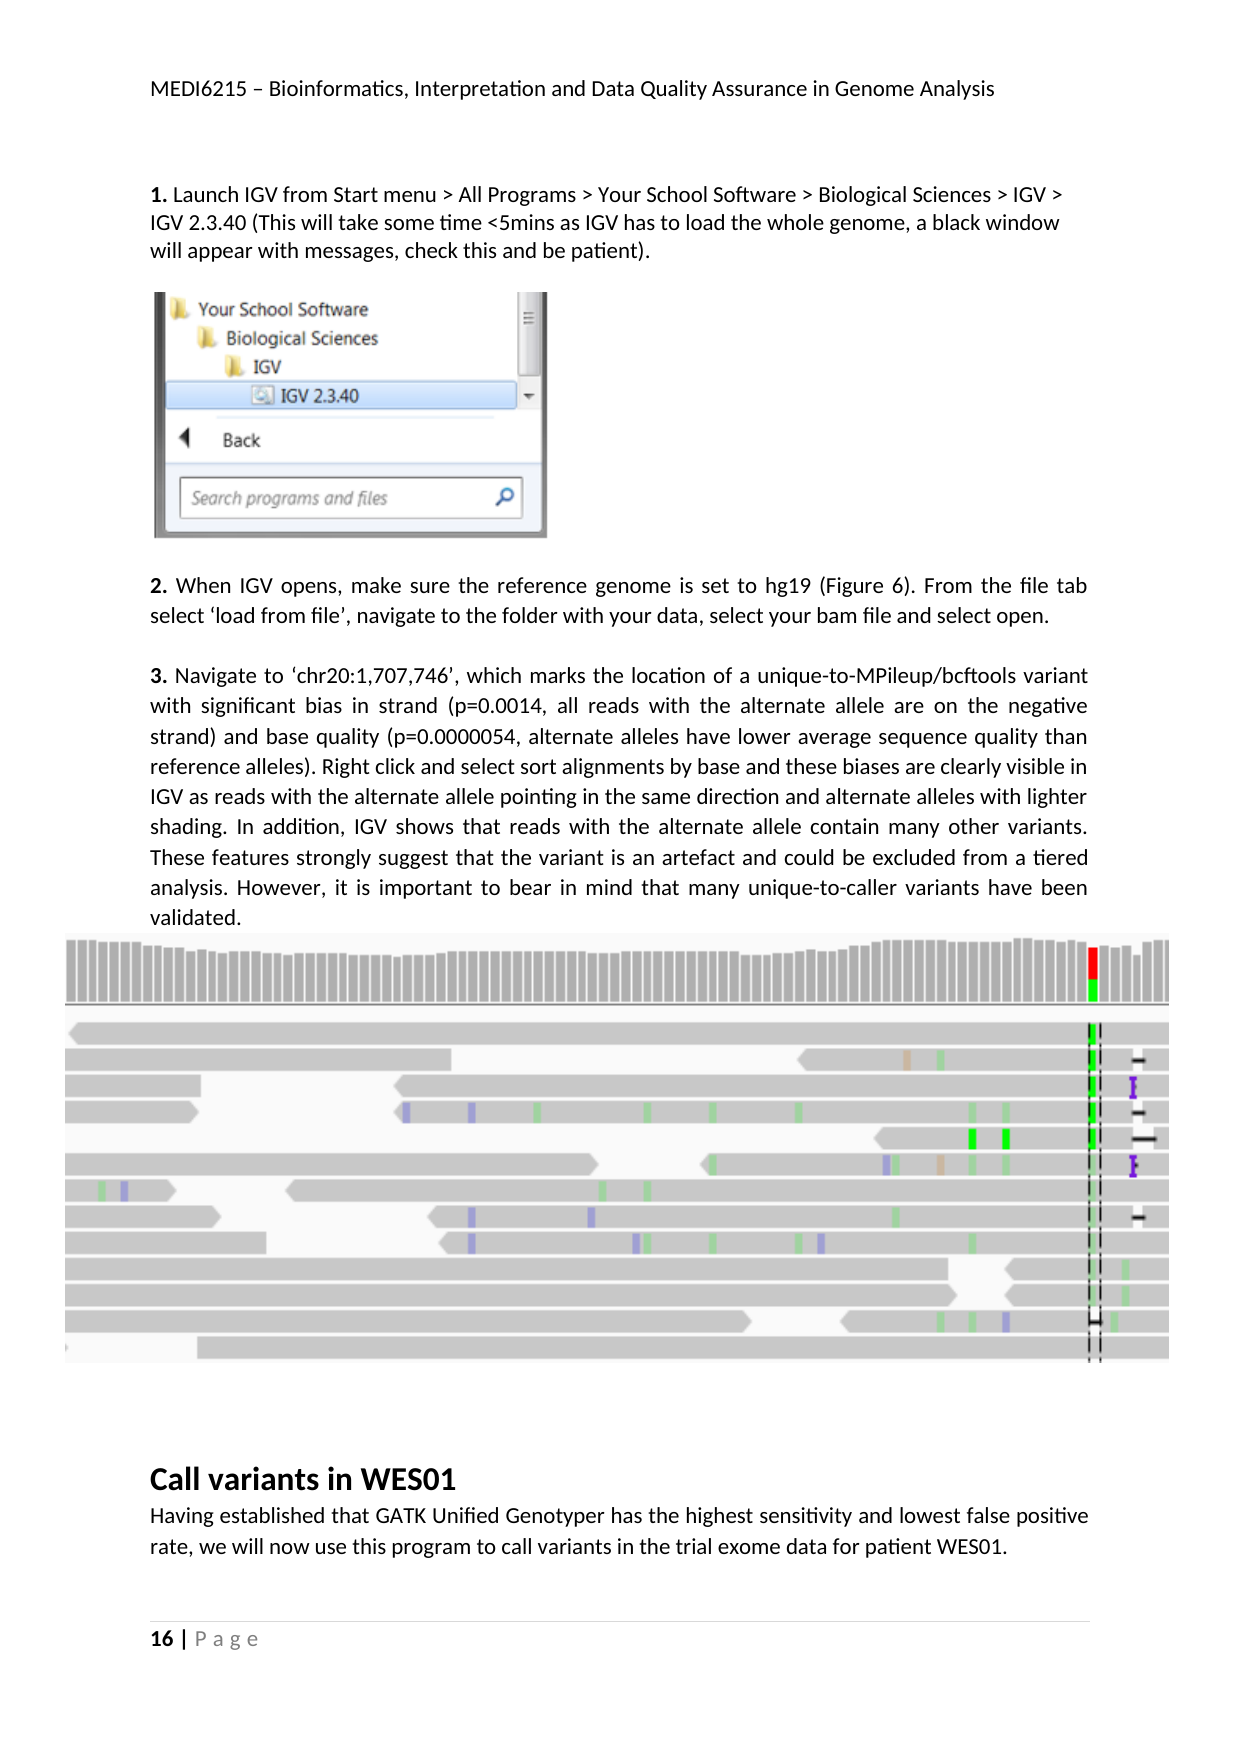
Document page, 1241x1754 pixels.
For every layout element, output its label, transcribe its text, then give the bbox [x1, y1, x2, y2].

text 2. When IGV opens, make sure the reference genome is set to hg19 (Figure 6). From the file tab select ‘load from file’, navigate to the folder with your data, select your bam file and select open. [150, 571, 1090, 629]
text 1. Launch IGV from Start menu > All Programs > Your School Software > Biological Sciences > IGV > IGV 2.3.40 (This will take some time <5mins as IGV has to load the whole genome, a black window will appear with messages, check this and be patient). [150, 180, 1090, 264]
text 3. Navigate to ‘chr20:1,707,746’, which marks the location of a unique-to-MPileup/bcftools variant with significant bias in strand (p=0.0014, all reads with the alternate allele are on the negative strand) and base quality (p=0.0000054, alternate alleles have lower average sequence quality than reference alleles). Right click and select sort alignments by base and these biases are clearly visible in IGV as reads with the alternate allele pointing in the same direction and alternate alleles with lighter shading. In addition, IGV shows that reads with the alternate allele contain many other variants. These features strongly suggest that the variant is an artefact and could be excluded from a tiered analysis. However, it is important to bear in mind that many unique-to-caller variants have been validated. [150, 661, 1090, 931]
text Call variants in WES01 [150, 1458, 1090, 1498]
picture [150, 292, 552, 543]
text Having established that GATK Unified Genotyper has the highest sensitivity and lowest false positive rate, we will now use this program to call variants in the trial exome data for patient WES01. [150, 1502, 1090, 1560]
picture [65, 933, 1169, 1363]
